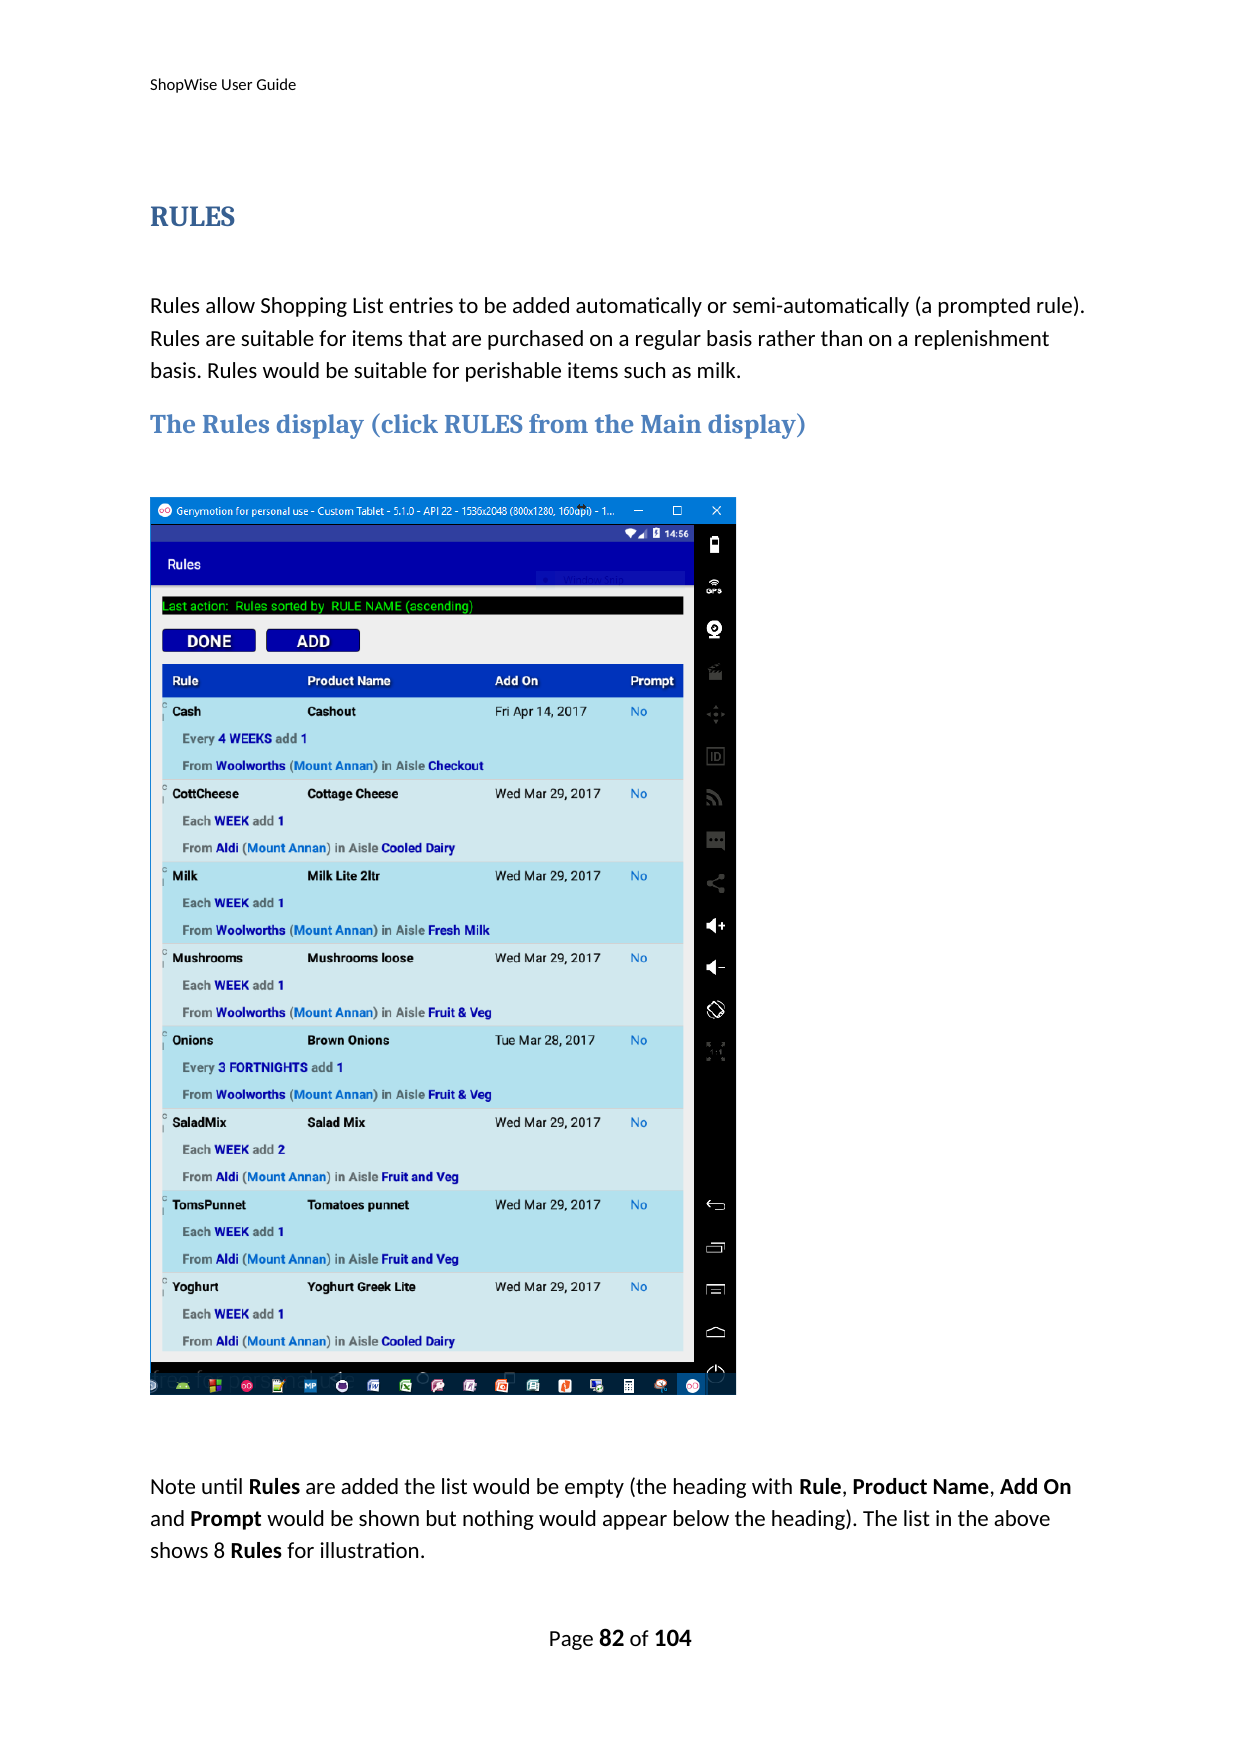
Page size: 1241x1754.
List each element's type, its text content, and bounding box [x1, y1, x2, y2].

picture [150, 497, 737, 1395]
text Rules allow Shopping List entries to be added automatically or semi-automatically (a prompted rule). Rules are suitable for items that are purchased on a regular basis rather than on a replenishment basis. Rules would be suitable for perishable items such as milk. [150, 292, 1090, 384]
text Note until Rules are added the list would be empty (the heading with Rule, Product Name, Add On and Prompt would be shown but nothing would appear below the heading). The list in the above shows 8 Rules for illustration. [150, 1472, 1090, 1564]
subtitle The Rules display (click RULES from the Main display) [150, 409, 1090, 440]
subtitle RULES [150, 200, 1090, 234]
